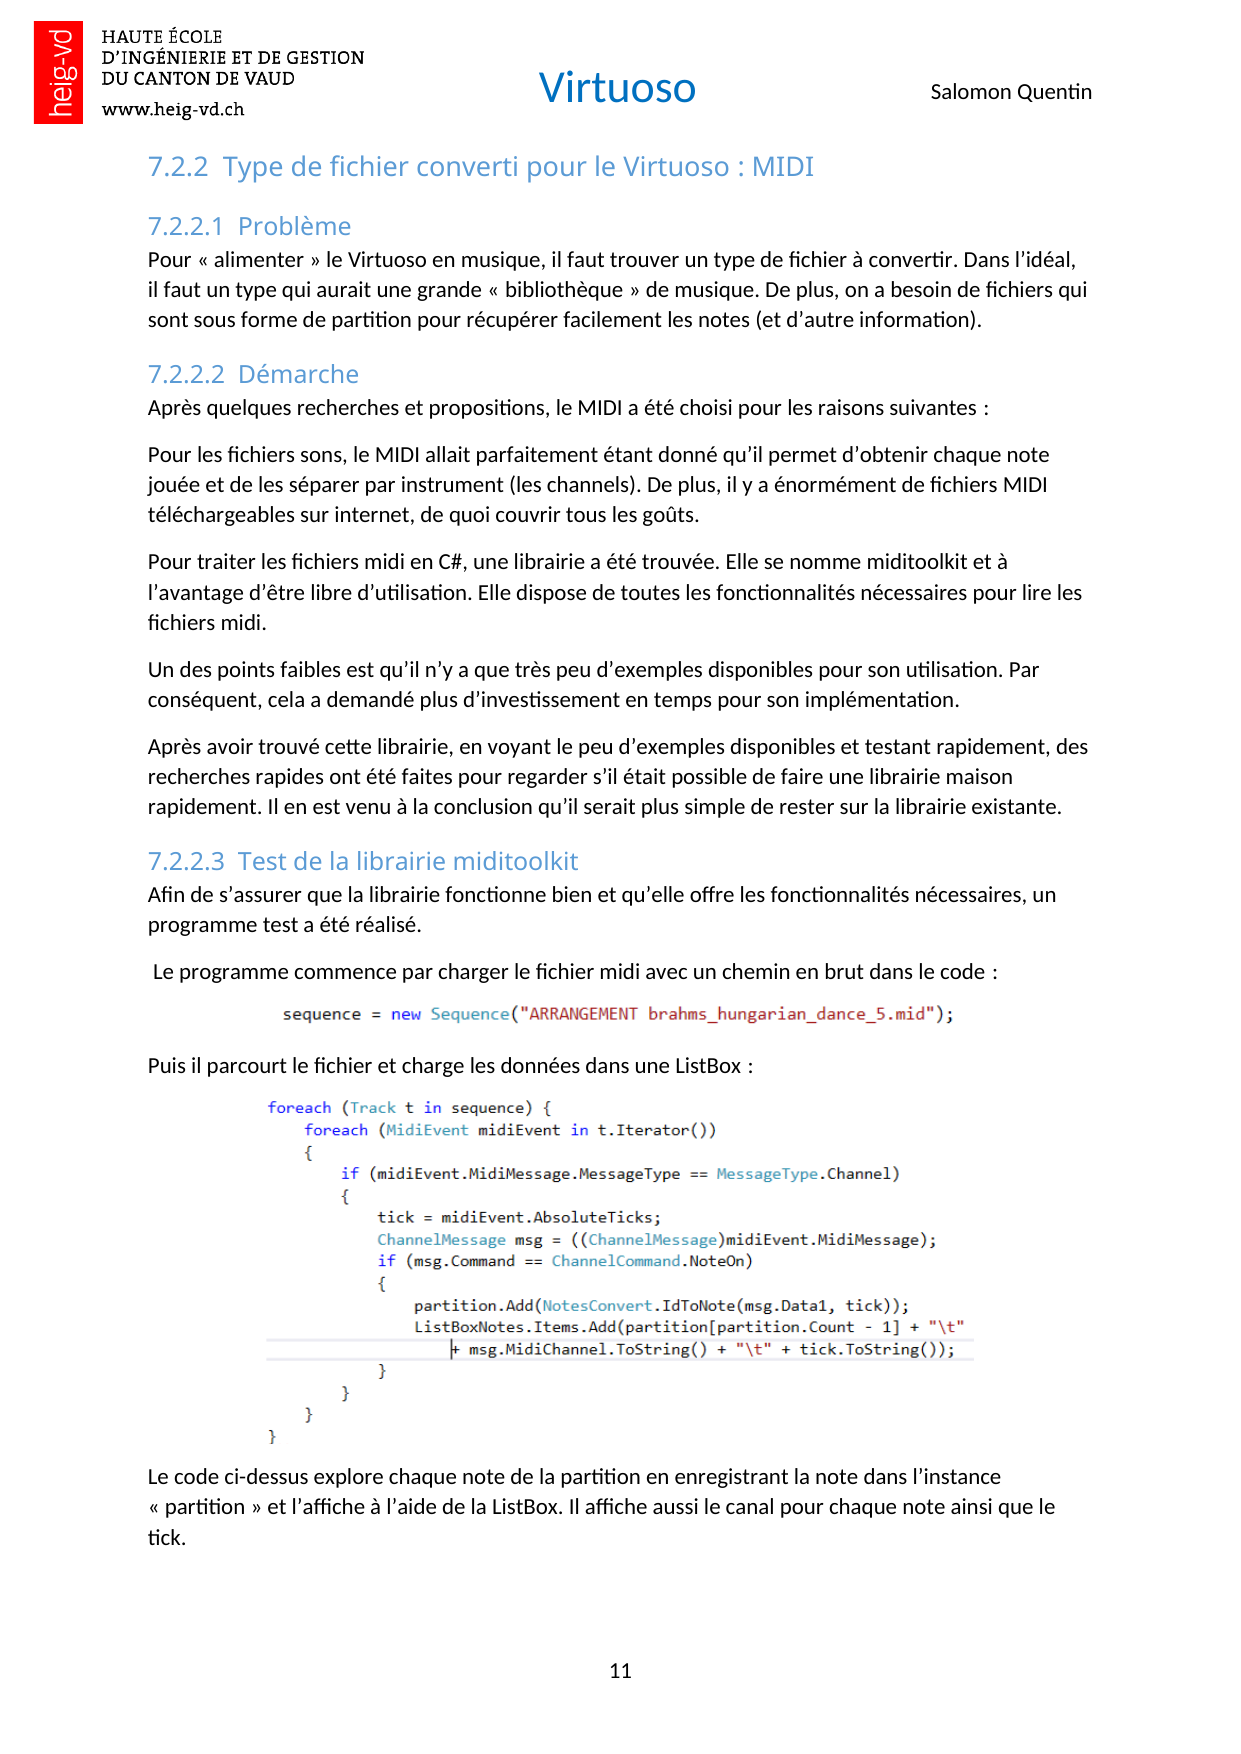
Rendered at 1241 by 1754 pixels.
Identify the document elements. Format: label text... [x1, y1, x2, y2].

picture [282, 1003, 958, 1028]
picture [266, 1097, 974, 1444]
subtitle Problème [148, 208, 1093, 242]
text Après avoir trouvé cette librairie, en voyant le peu d’exemples disponibles et testant rapidement, des recherches rapides ont été faites pour regarder s’il était possible de faire une librairie maison rapidement. Il en est venu à la conclusion qu’il serait plus simple de rester sur la librairie existante. [148, 732, 1093, 820]
text Pour les fichiers sons, le MIDI allait parfaitement étant donné qu’il permet d’obtenir chaque note jouée et de les séparer par instrument (les channels). De plus, il y a énormément de fichiers MIDI téléchargeables sur internet, de quoi couvrir tous les goûts. [148, 440, 1093, 528]
text Pour traiter les fichiers midi en C#, une librairie a été trouvée. Elle se nomme miditoolkit et à l’avantage d’être libre d’utilisation. Elle dispose de toutes les fonctionnalités nécessaires pour lire les fichiers midi. [148, 547, 1093, 636]
text Puis il parcourt le fichier et charge les données dans une ListBox : [148, 1051, 1093, 1079]
text Après quelques recherches et propositions, le MIDI a été choisi pour les raisons suivantes : [148, 393, 1093, 421]
text Le code ci-dessus explore chaque note de la partition en enregistrant la note dans l’instance « partition » et l’affiche à l’aide de la ListBox. Il affiche aussi le canal pour chaque note ainsi que le tick. [148, 1462, 1093, 1551]
text Le programme commence par charger le fichier midi avec un chemin en brut dans le code : [148, 957, 1093, 985]
text Pour « alimenter » le Virtuoso en musique, il faut trouver un type de fichier à convertir. Dans l’idéal, il faut un type qui aurait une grande « bibliothèque » de musique. De plus, on a besoin de fichiers qui sont sous forme de partition pour récupérer facilement les notes (et d’autre information). [148, 245, 1093, 333]
subtitle Type de fichier converti pour le Virtuoso : MIDI [148, 148, 1093, 184]
text Afin de s’assurer que la librairie fonctionne bien et qu’elle offre les fonctionnalités nécessaires, un programme test a été réalisé. [148, 880, 1093, 938]
picture [33, 21, 364, 124]
text Un des points faibles est qu’il n’y a que très peu d’exemples disponibles pour son utilisation. Par conséquent, cela a demandé plus d’investissement en temps pour son implémentation. [148, 655, 1093, 713]
subtitle Test de la librairie miditoolkit [148, 843, 1093, 877]
subtitle Démarche [148, 356, 1093, 391]
